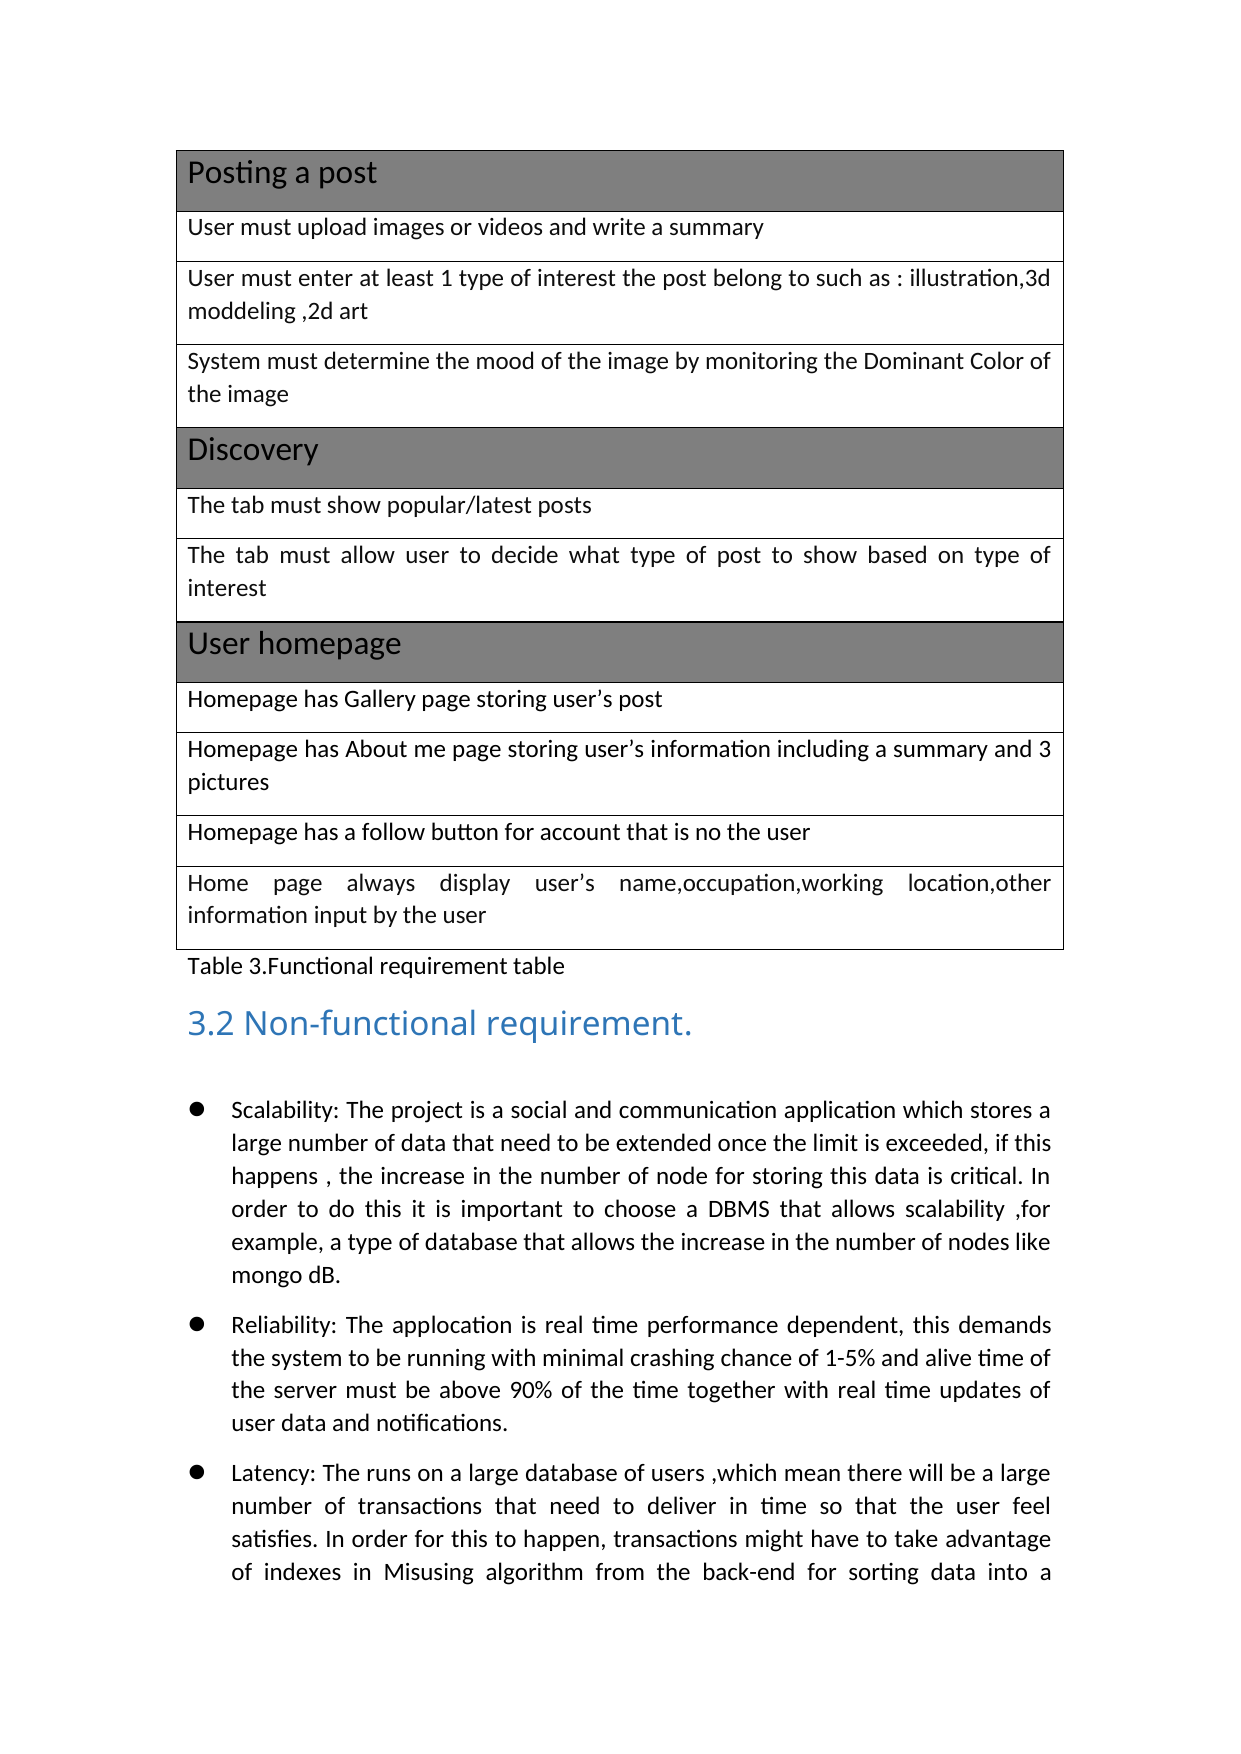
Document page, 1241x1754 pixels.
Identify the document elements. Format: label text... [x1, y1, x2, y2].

table_cell The tab must allow user to decide what type of post to show based on type of interest [177, 539, 1063, 621]
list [187, 1457, 1053, 1586]
list Scalability: The project is a social and communication application which stores a large number of data that need to be extended once the limit is exceeded, if this happens , the increase in the number of node for storing this data is critical. In order to do this it is important to choose a DBMS that allows scalability ,for example, a type of database that allows the increase in the number of nodes like mongo dB. [187, 1094, 1053, 1290]
table_cell Homepage has About me page storing user’s information including a summary and 3 pictures [177, 733, 1063, 815]
table_cell Home page always display user’s name,occupation,working location,other information input by the user [177, 867, 1063, 949]
table_cell Homepage has a follow button for account that is no the user [177, 816, 1063, 866]
table_cell Posting a post [177, 151, 1063, 211]
table_cell User must upload images or videos and write a summary [177, 212, 1063, 261]
table_cell User homepage [177, 623, 1063, 682]
text Table 3.Functional requirement table [187, 950, 1053, 981]
table_cell The tab must show popular/latest posts [177, 489, 1063, 538]
table_cell User must enter at least 1 type of interest the post belong to such as : illustration,3d moddeling ,2d art [177, 262, 1063, 344]
list Reliability: The applocation is real time performance dependent, this demands the system to be running with minimal crashing chance of 1-5% and alive time of the server must be above 90% of the time together with real time updates of user data and notifications. [187, 1309, 1053, 1438]
table_cell System must determine the mood of the image by monitoring the Dominant Color of the image [177, 345, 1063, 427]
table_cell Discovery [177, 428, 1063, 488]
subtitle 3.2 Non-functional requirement. [187, 999, 1053, 1045]
table_cell Homepage has Gallery page storing user’s post [177, 683, 1063, 732]
